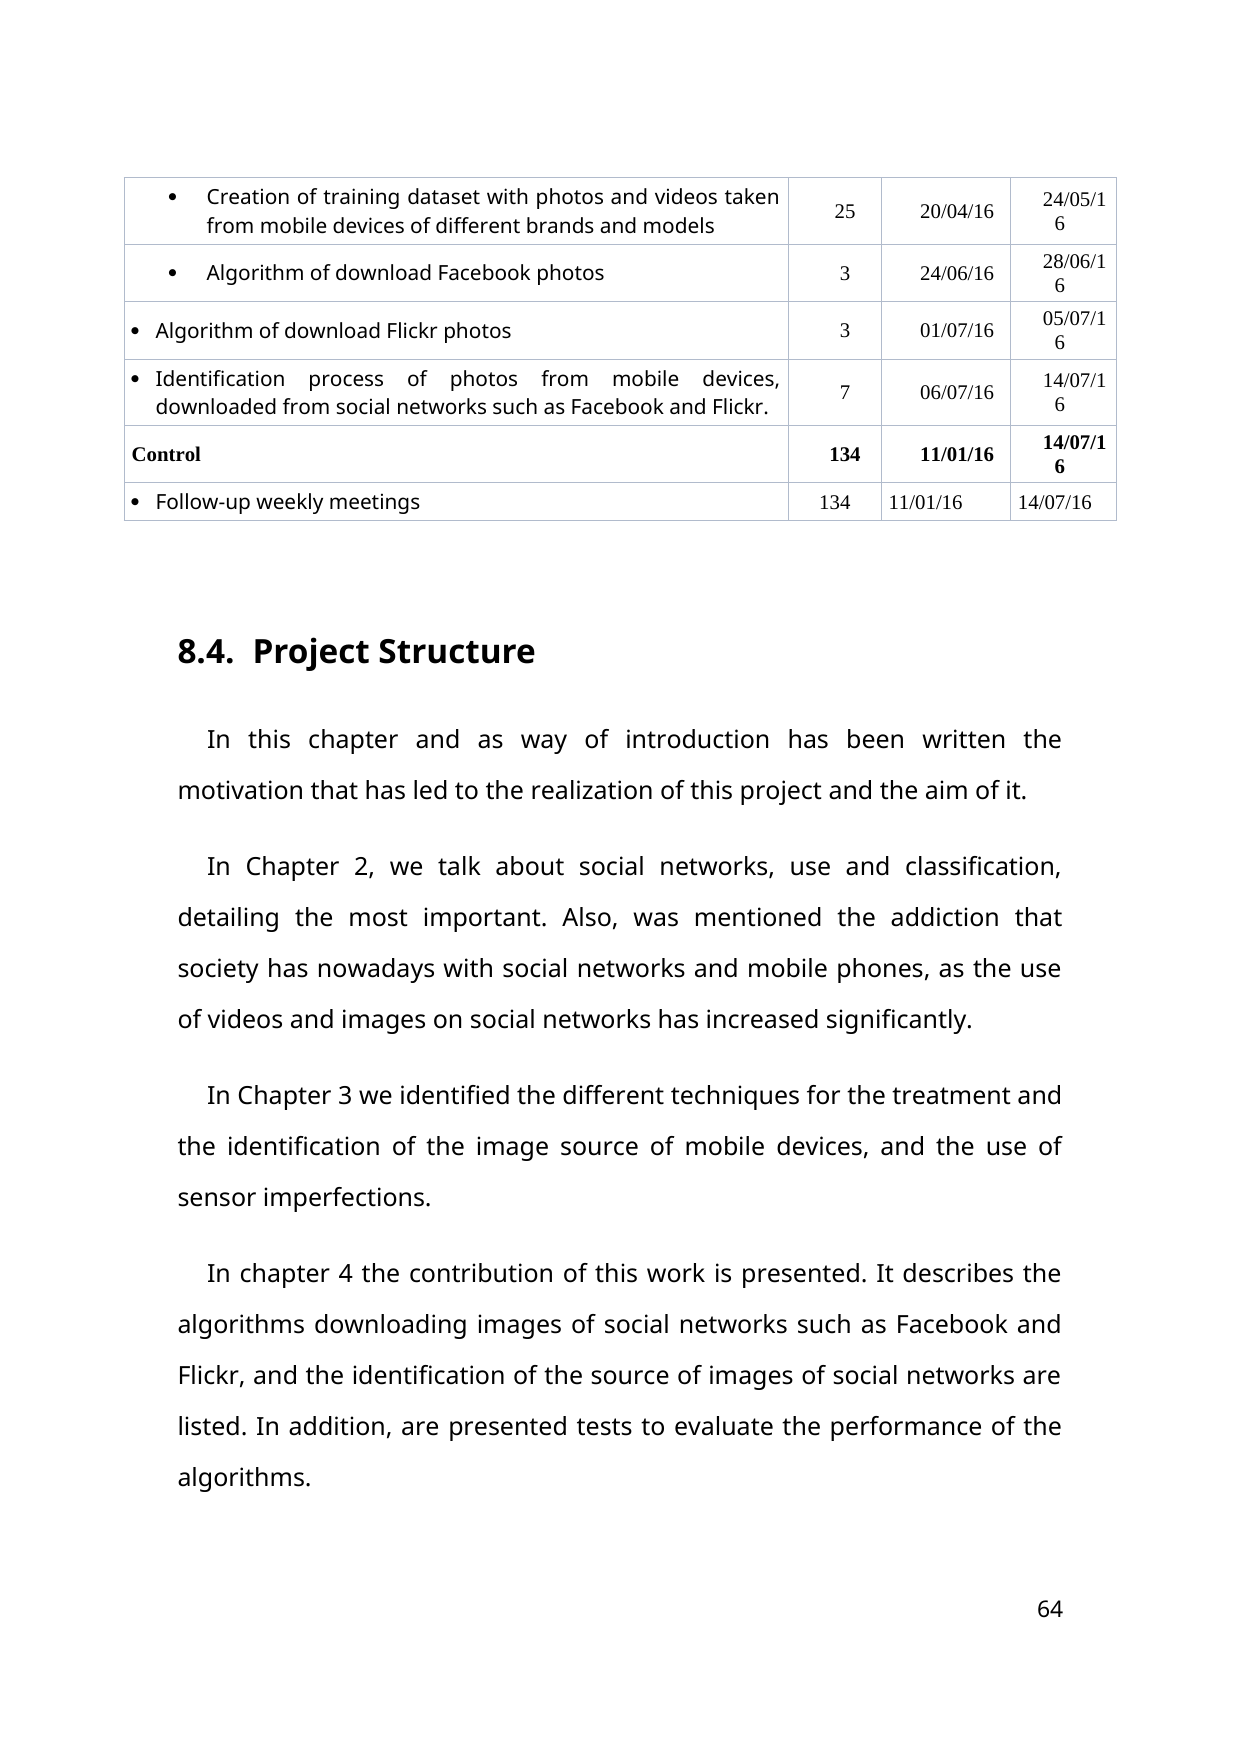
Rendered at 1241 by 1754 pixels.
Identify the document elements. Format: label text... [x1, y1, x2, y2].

table_cell 14/07/16 [1011, 483, 1116, 520]
text In this chapter and as way of introduction has been written the motivation that has led to the realization of this project and the aim of it. [177, 721, 1063, 806]
table_cell 20/04/16 [882, 178, 1010, 243]
table_cell 14/07/16 [1011, 426, 1116, 482]
table_cell 24/06/16 [882, 245, 1010, 301]
table_cell 14/07/16 [1011, 360, 1116, 425]
table_cell Follow-up weekly meetings [125, 483, 788, 520]
text In chapter 4 the contribution of this work is presented. It describes the algorithms downloading images of social networks such as Facebook and Flickr, and the identification of the source of images of social networks are listed. In addition, are presented tests to evaluate the performance of the algorithms. [177, 1256, 1063, 1494]
text In Chapter 3 we identified the different techniques for the treatment and the identification of the image source of mobile devices, and the use of sensor imperfections. [177, 1078, 1063, 1214]
table_cell 01/07/16 [882, 302, 1010, 358]
table_cell 25 [789, 178, 881, 243]
table_cell Algorithm of download Facebook photos [125, 245, 788, 301]
text In Chapter 2, we talk about social networks, use and classification, detailing the most important. Also, was mentioned the addiction that society has nowadays with social networks and mobile phones, as the use of videos and images on social networks has increased significantly. [177, 848, 1063, 1036]
table_cell 7 [789, 360, 881, 425]
table_cell Control [125, 426, 788, 482]
table_cell 11/01/16 [882, 483, 1010, 520]
table_cell 134 [789, 426, 881, 482]
table_cell 05/07/16 [1011, 302, 1116, 358]
table_cell 11/01/16 [882, 426, 1010, 482]
table_cell Identification process of photos from mobile devices, downloaded from social networks such as Facebook and Flickr. [125, 360, 788, 425]
table_cell Algorithm of download Flickr photos [125, 302, 788, 358]
table_cell 24/05/16 [1011, 178, 1116, 243]
subtitle Project Structure [177, 628, 1063, 674]
table_cell 134 [789, 483, 881, 520]
table_cell 28/06/16 [1011, 245, 1116, 301]
table_cell 06/07/16 [882, 360, 1010, 425]
table_cell 3 [789, 302, 881, 358]
table_cell Creation of training dataset with photos and videos taken from mobile devices of different brands and models [125, 178, 788, 243]
table_cell 3 [789, 245, 881, 301]
